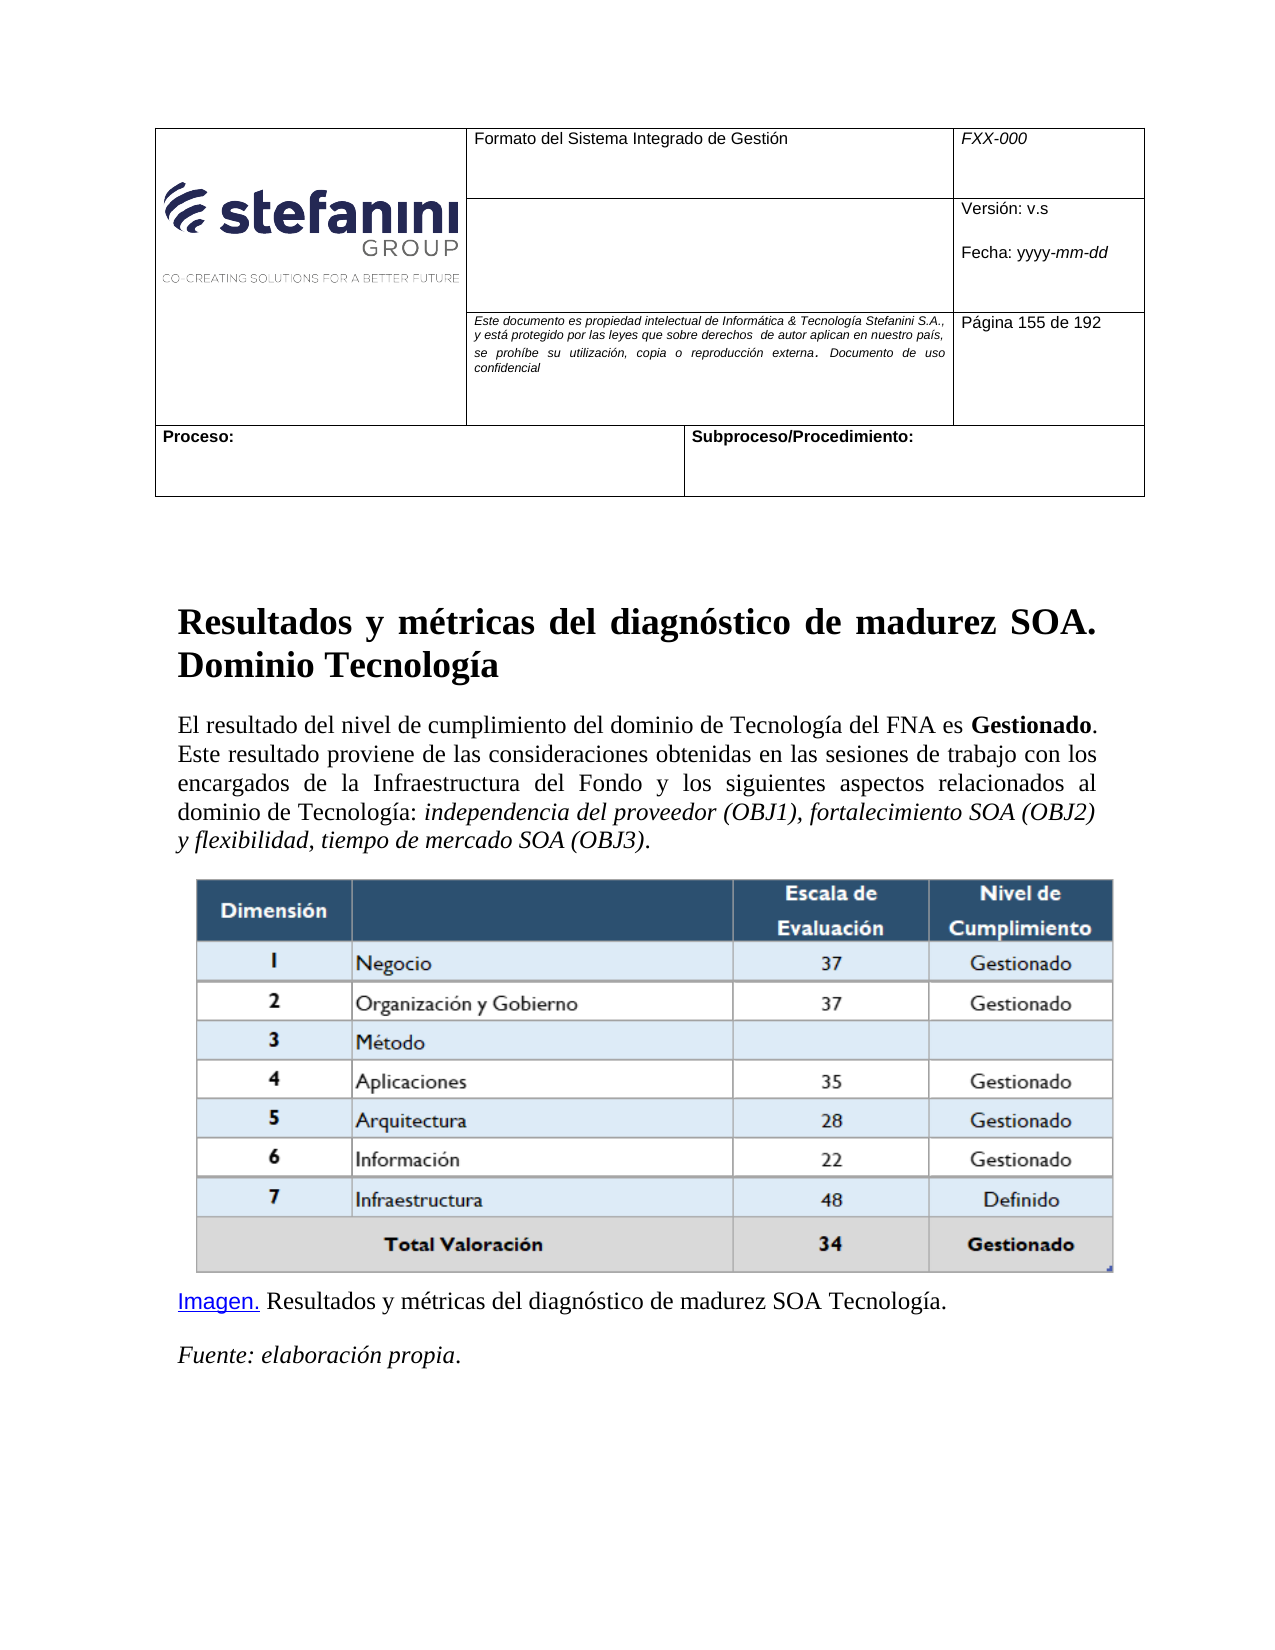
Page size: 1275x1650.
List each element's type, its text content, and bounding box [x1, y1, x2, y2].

text Imagen. Resultados y métricas del diagnóstico de madurez SOA Tecnología. [177, 1286, 1098, 1315]
picture [196, 879, 1115, 1274]
picture [162, 182, 460, 286]
text Fuente: elaboración propia. [177, 1340, 1098, 1369]
text El resultado del nivel de cumplimiento del dominio de Tecnología del FNA es Gestionado. Este resultado proviene de las consideraciones obtenidas en las sesiones de trabajo con los encargados de la Infraestructura del Fondo y los siguientes aspectos relacionados al dominio de Tecnología: independencia del proveedor (OBJ1), fortalecimiento SOA (OBJ2) y flexibilidad, tiempo de mercado SOA (OBJ3). [177, 711, 1098, 854]
subtitle Resultados y métricas del diagnóstico de madurez SOA. Dominio Tecnología [177, 599, 1098, 686]
